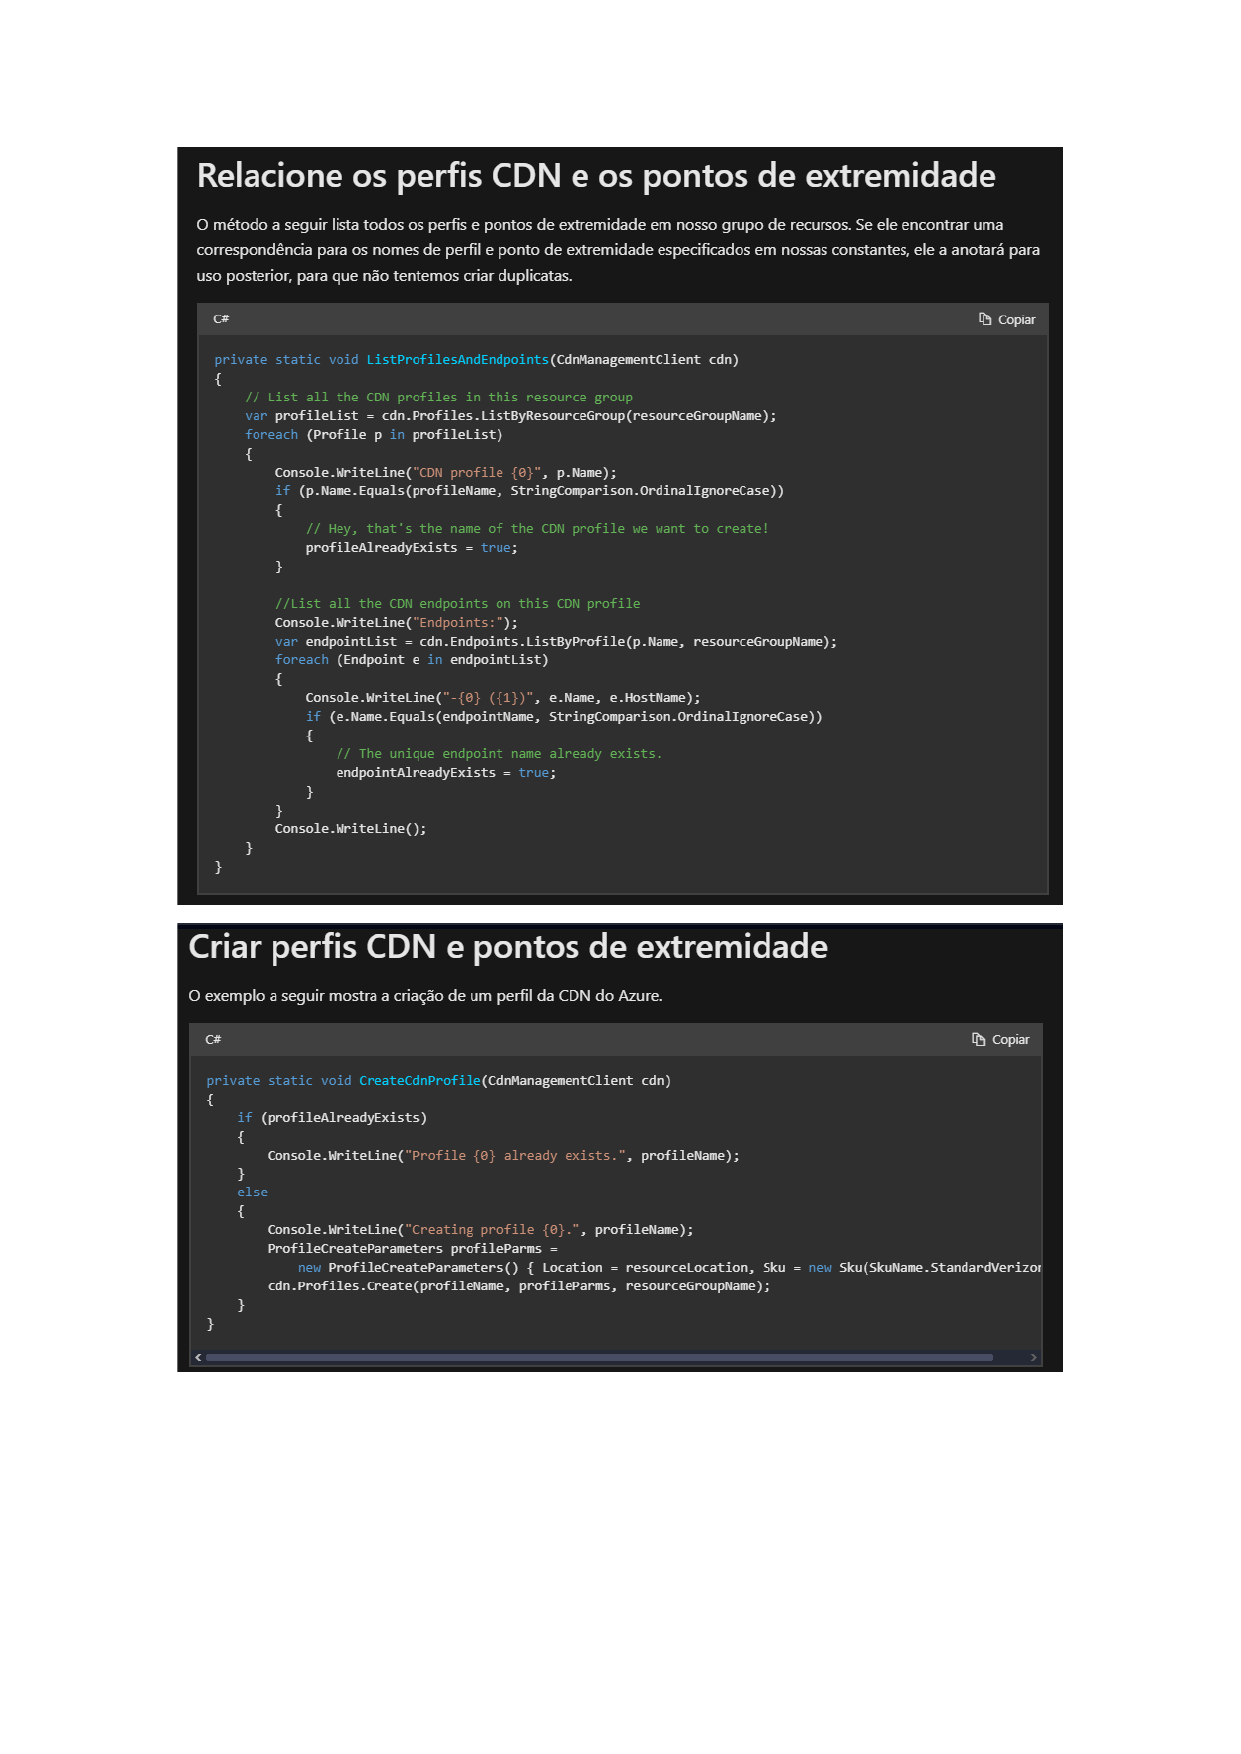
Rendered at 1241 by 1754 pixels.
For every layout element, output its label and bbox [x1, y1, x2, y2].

picture [177, 147, 1063, 905]
picture [177, 923, 1063, 1372]
